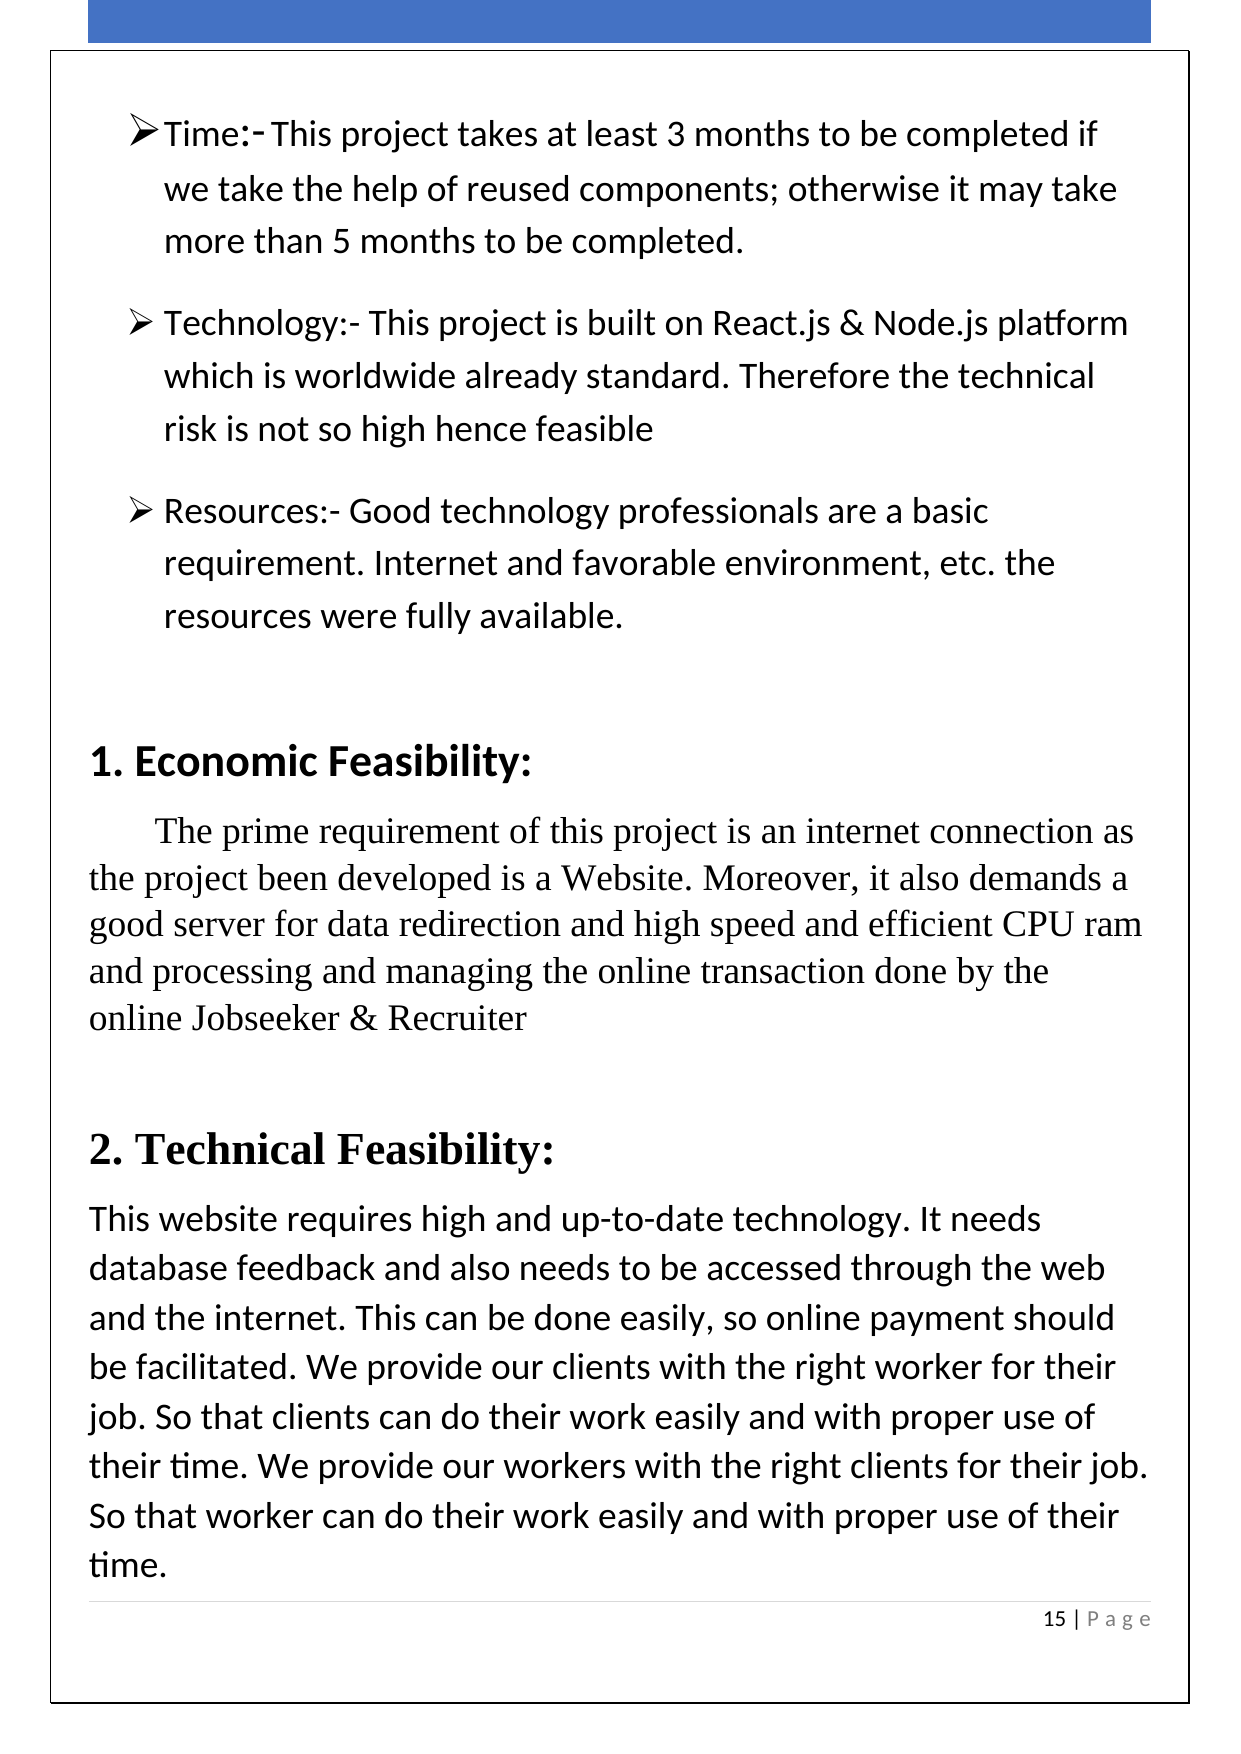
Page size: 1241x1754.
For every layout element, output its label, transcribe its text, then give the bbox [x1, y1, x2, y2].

text 2. Technical Feasibility: [89, 1121, 1151, 1174]
text 1. Economic Feasibility: [89, 732, 1151, 788]
text This website requires high and up-to-date technology. It needs database feedback and also needs to be accessed through the web and the internet. This can be done easily, so online payment should be facilitated. We provide our clients with the right worker for their job. So that clients can do their work easily and with proper use of their time. We provide our workers with the right clients for their job. So that worker can do their work easily and with proper use of their time. [89, 1195, 1151, 1587]
list Technology:- This project is built on React.js & Node.js platform which is worldwide already standard. Therefore the technical risk is not so high hence feasible [126, 299, 1151, 451]
list Resources:- Good technology professionals are a basic requirement. Internet and favorable environment, etc. the resources were fully available. [126, 487, 1151, 638]
text The prime requirement of this project is an internet connection as the project been developed is a Website. Moreover, it also demands a good server for data redirection and high speed and efficient CPU ram and processing and managing the online transaction done by the online Jobseeker & Recruiter [89, 809, 1151, 1038]
list Time:- This project takes at least 3 months to be completed if we take the help of reused components; otherwise it may take more than 5 months to be completed. [126, 102, 1151, 263]
